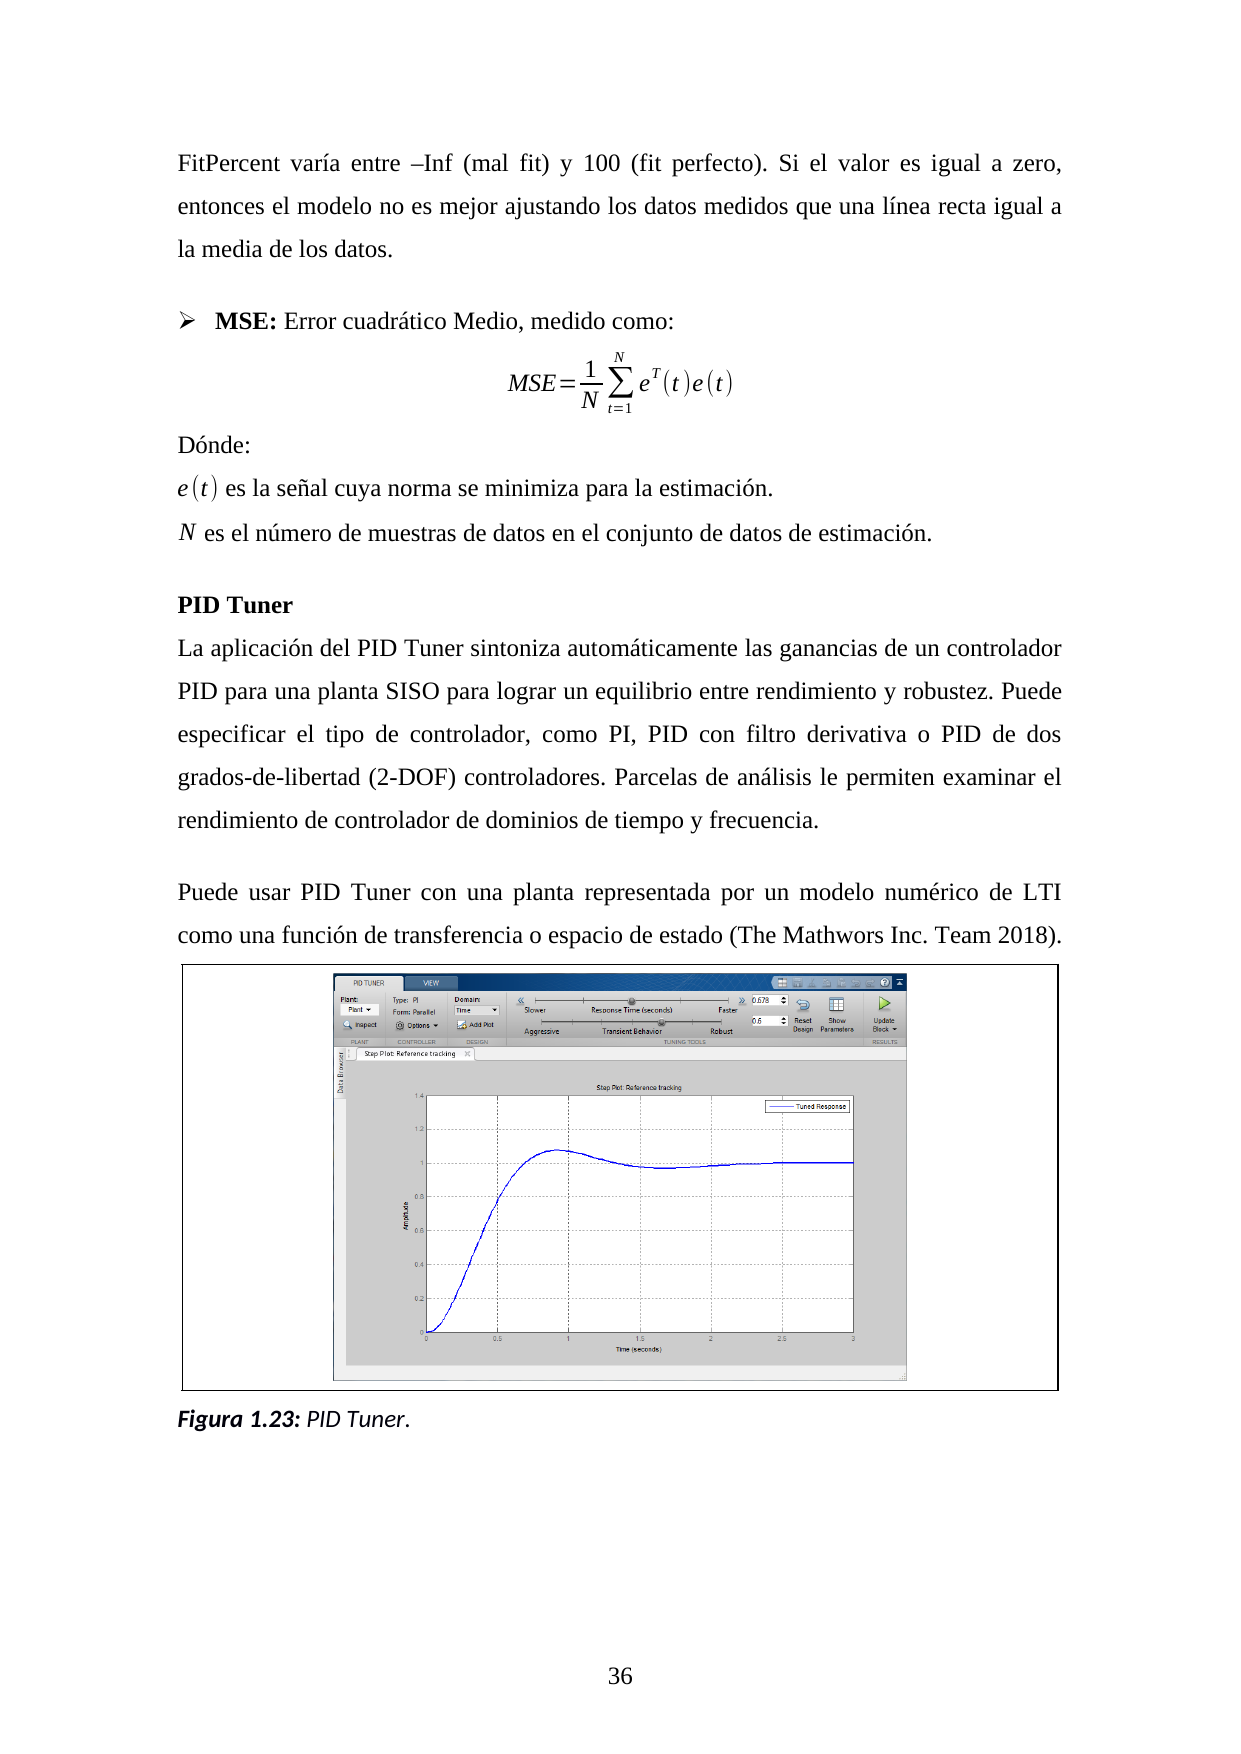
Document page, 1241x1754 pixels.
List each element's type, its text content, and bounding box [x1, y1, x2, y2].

picture [333, 973, 907, 1381]
text PID Tuner [177, 590, 1063, 618]
text La aplicación del PID Tuner sintoniza automáticamente las ganancias de un controlador PID para una planta SISO para lograr un equilibrio entre rendimiento y robustez. Puede especificar el tipo de controlador, como PI, PID con filtro derivativa o PID de dos grados-de-libertad (2-DOF) controladores. Parcelas de análisis le permiten examinar el rendimiento de controlador de dominios de tiempo y frecuencia. [177, 633, 1063, 834]
text es el número de muestras de datos en el conjunto de datos de estimación. [177, 518, 1063, 547]
text es la señal cuya norma se minimiza para la estimación. [177, 473, 1063, 503]
text Dónde: [177, 430, 1063, 459]
text FitPercent varía entre –Inf (mal fit) y 100 (fit perfecto). Si el valor es igual a zero, entonces el modelo no es mejor ajustando los datos medidos que una línea recta igual a la media de los datos. [177, 148, 1063, 263]
text Puede usar PID Tuner con una planta representada por un modelo numérico de LTI como una función de transferencia o espacio de estado (The Mathwors Inc. Team 2018). [177, 877, 1063, 949]
text Figura 1.23: PID Tuner. [177, 1404, 1063, 1434]
list MSE: Error cuadrático Medio, medido como: [177, 306, 1063, 334]
